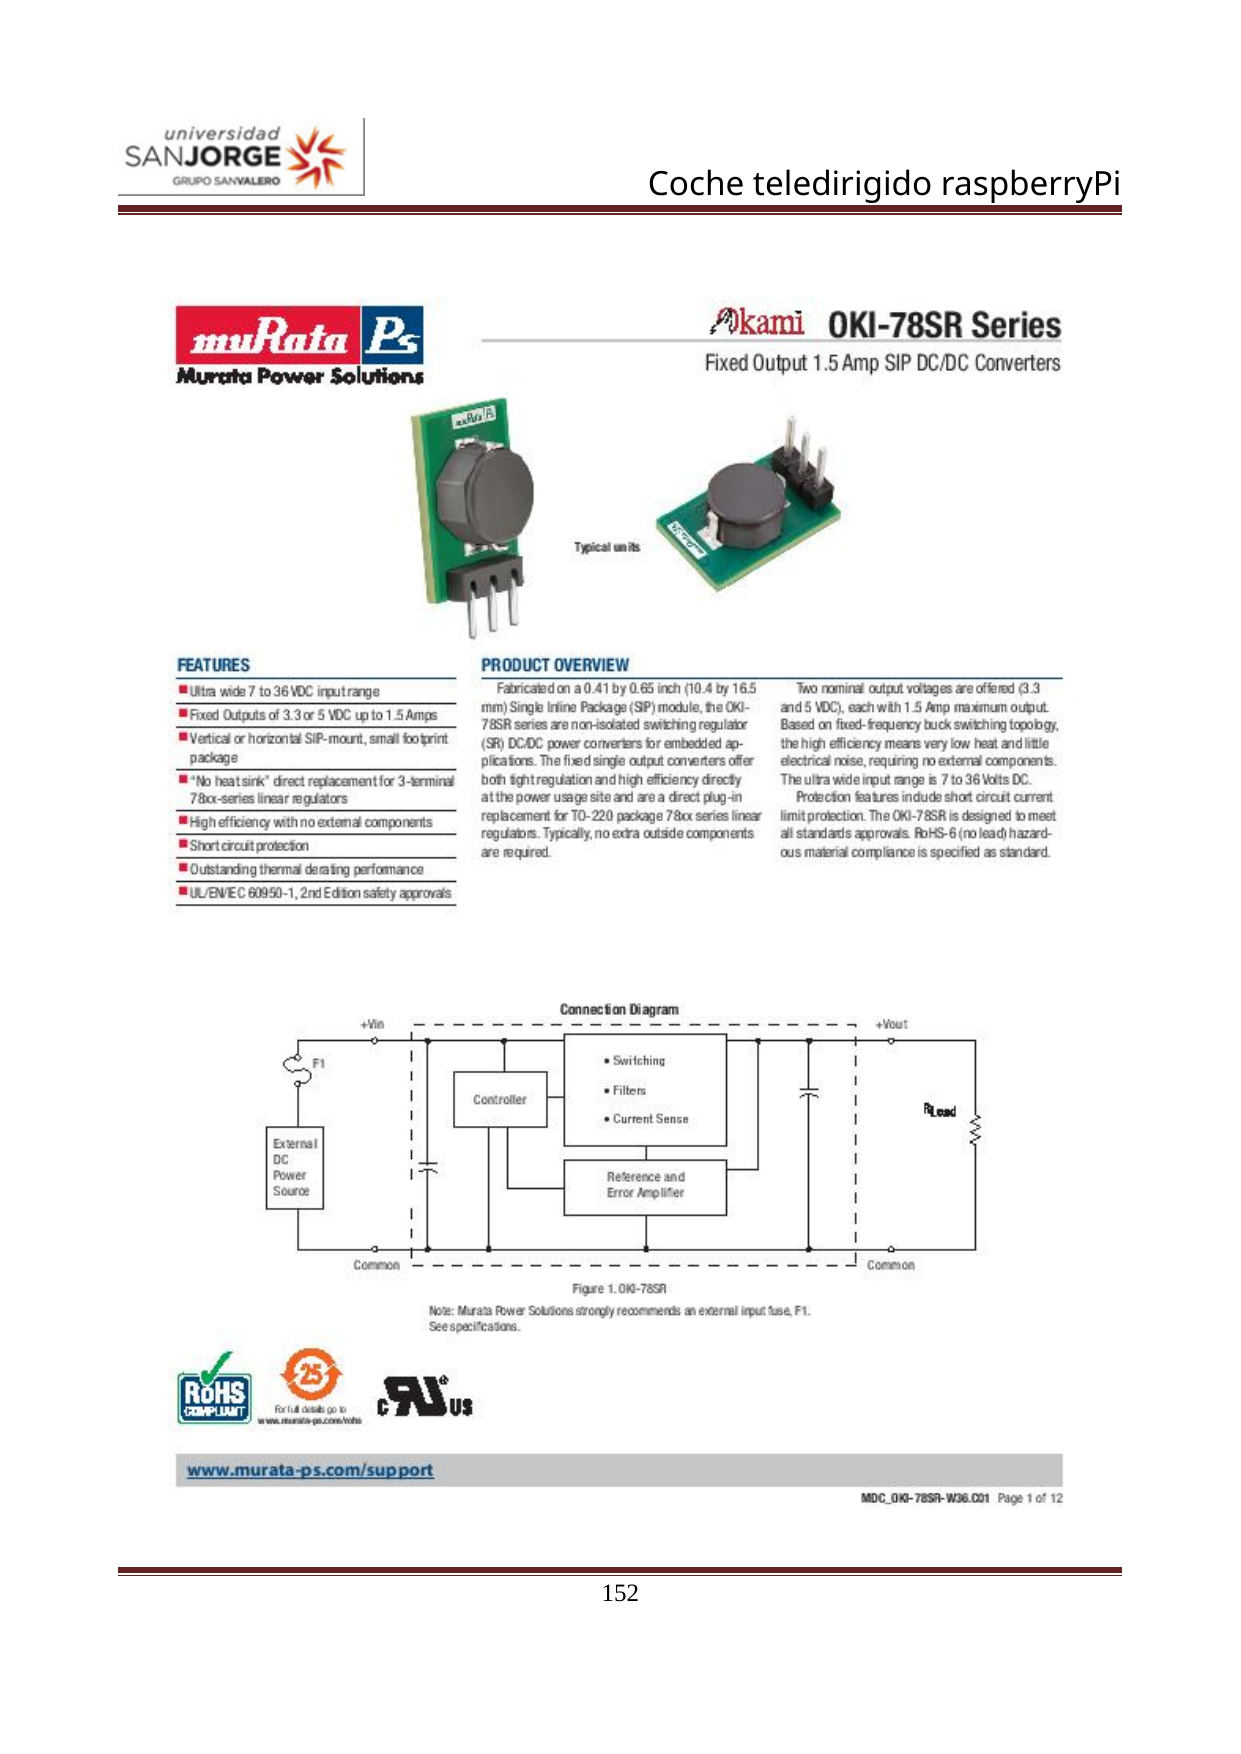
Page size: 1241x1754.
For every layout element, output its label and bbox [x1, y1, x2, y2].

picture [118, 248, 1123, 1547]
picture [118, 118, 365, 196]
